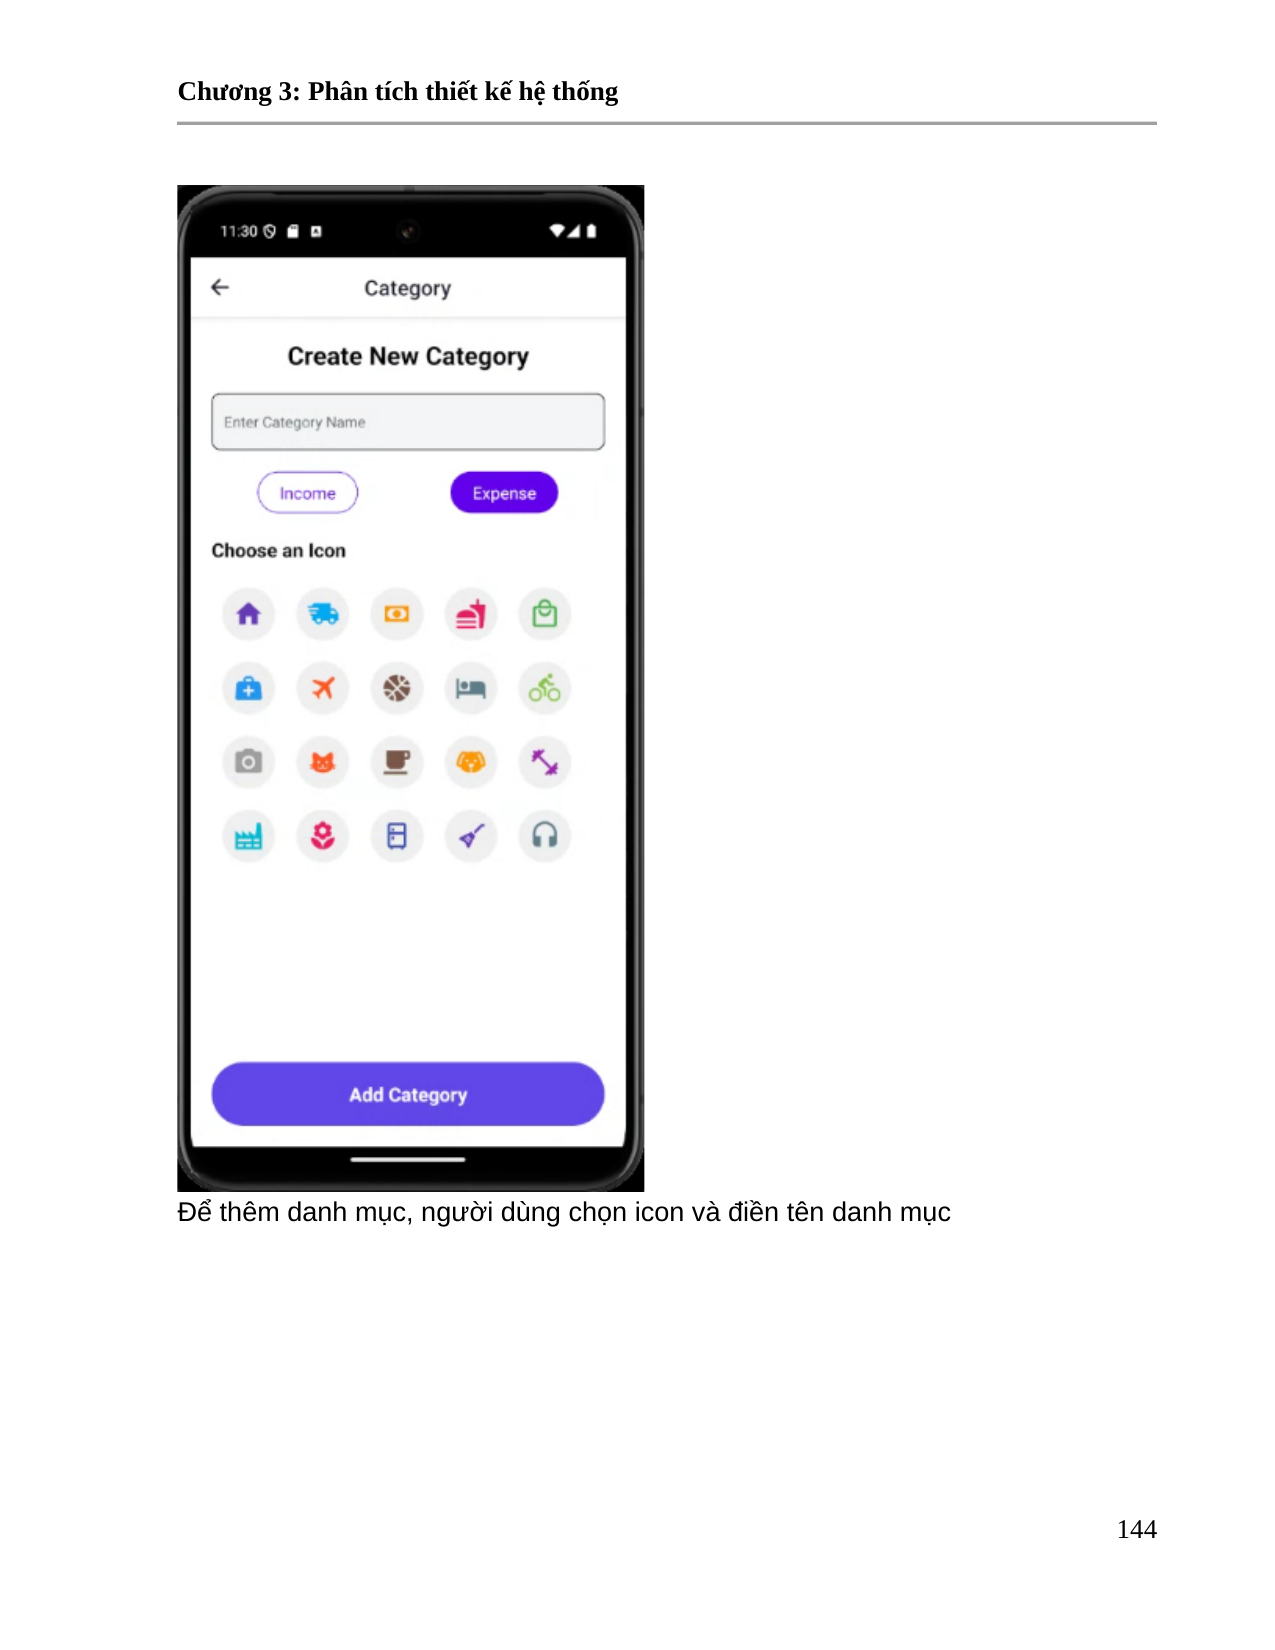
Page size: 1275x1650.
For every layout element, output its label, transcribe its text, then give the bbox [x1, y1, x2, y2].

picture [177, 185, 645, 1192]
